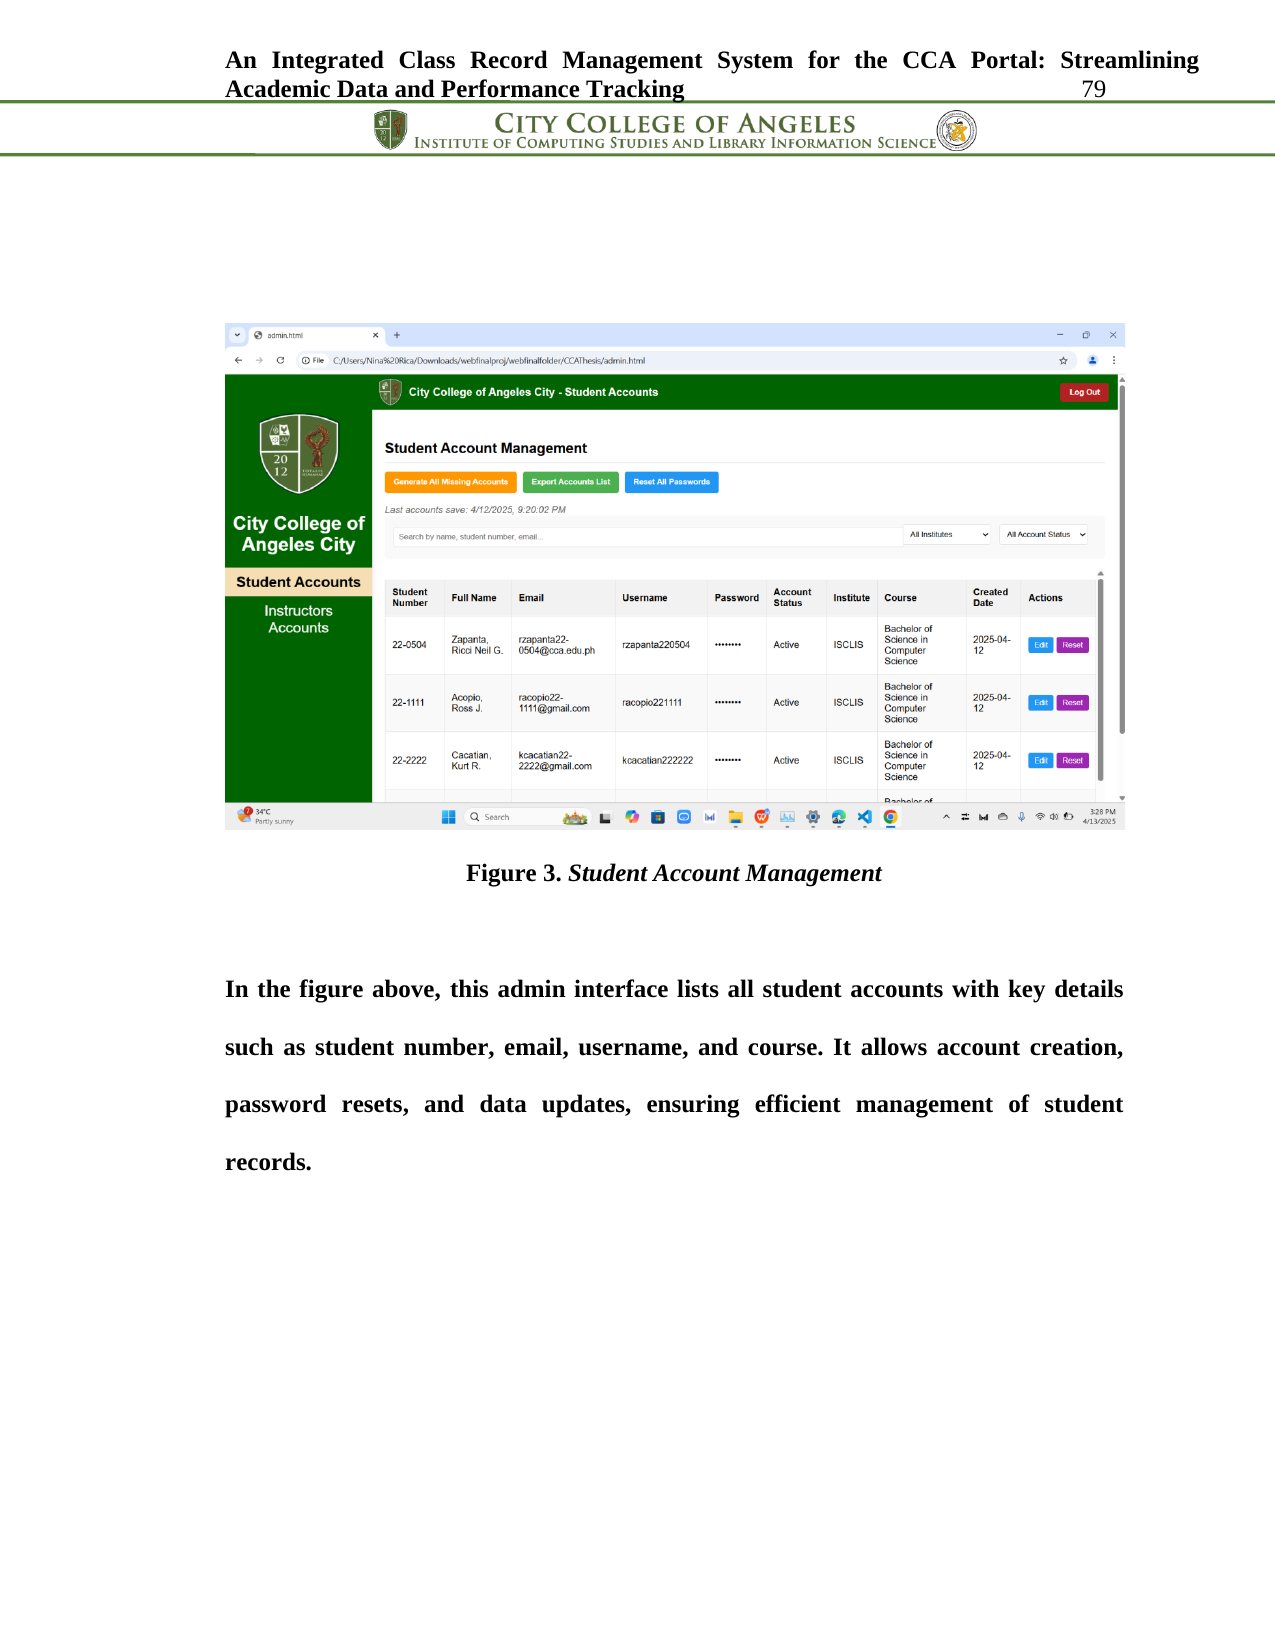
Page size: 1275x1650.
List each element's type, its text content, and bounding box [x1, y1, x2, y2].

text Figure 3. Student Account Management [225, 858, 1125, 887]
picture [338, 107, 1012, 153]
picture [225, 323, 1125, 830]
text In the figure above, this admin interface lists all student accounts with key details such as student number, email, username, and course. It allows account creation, password resets, and data updates, ensuring efficient management of student records. [225, 974, 1125, 1176]
